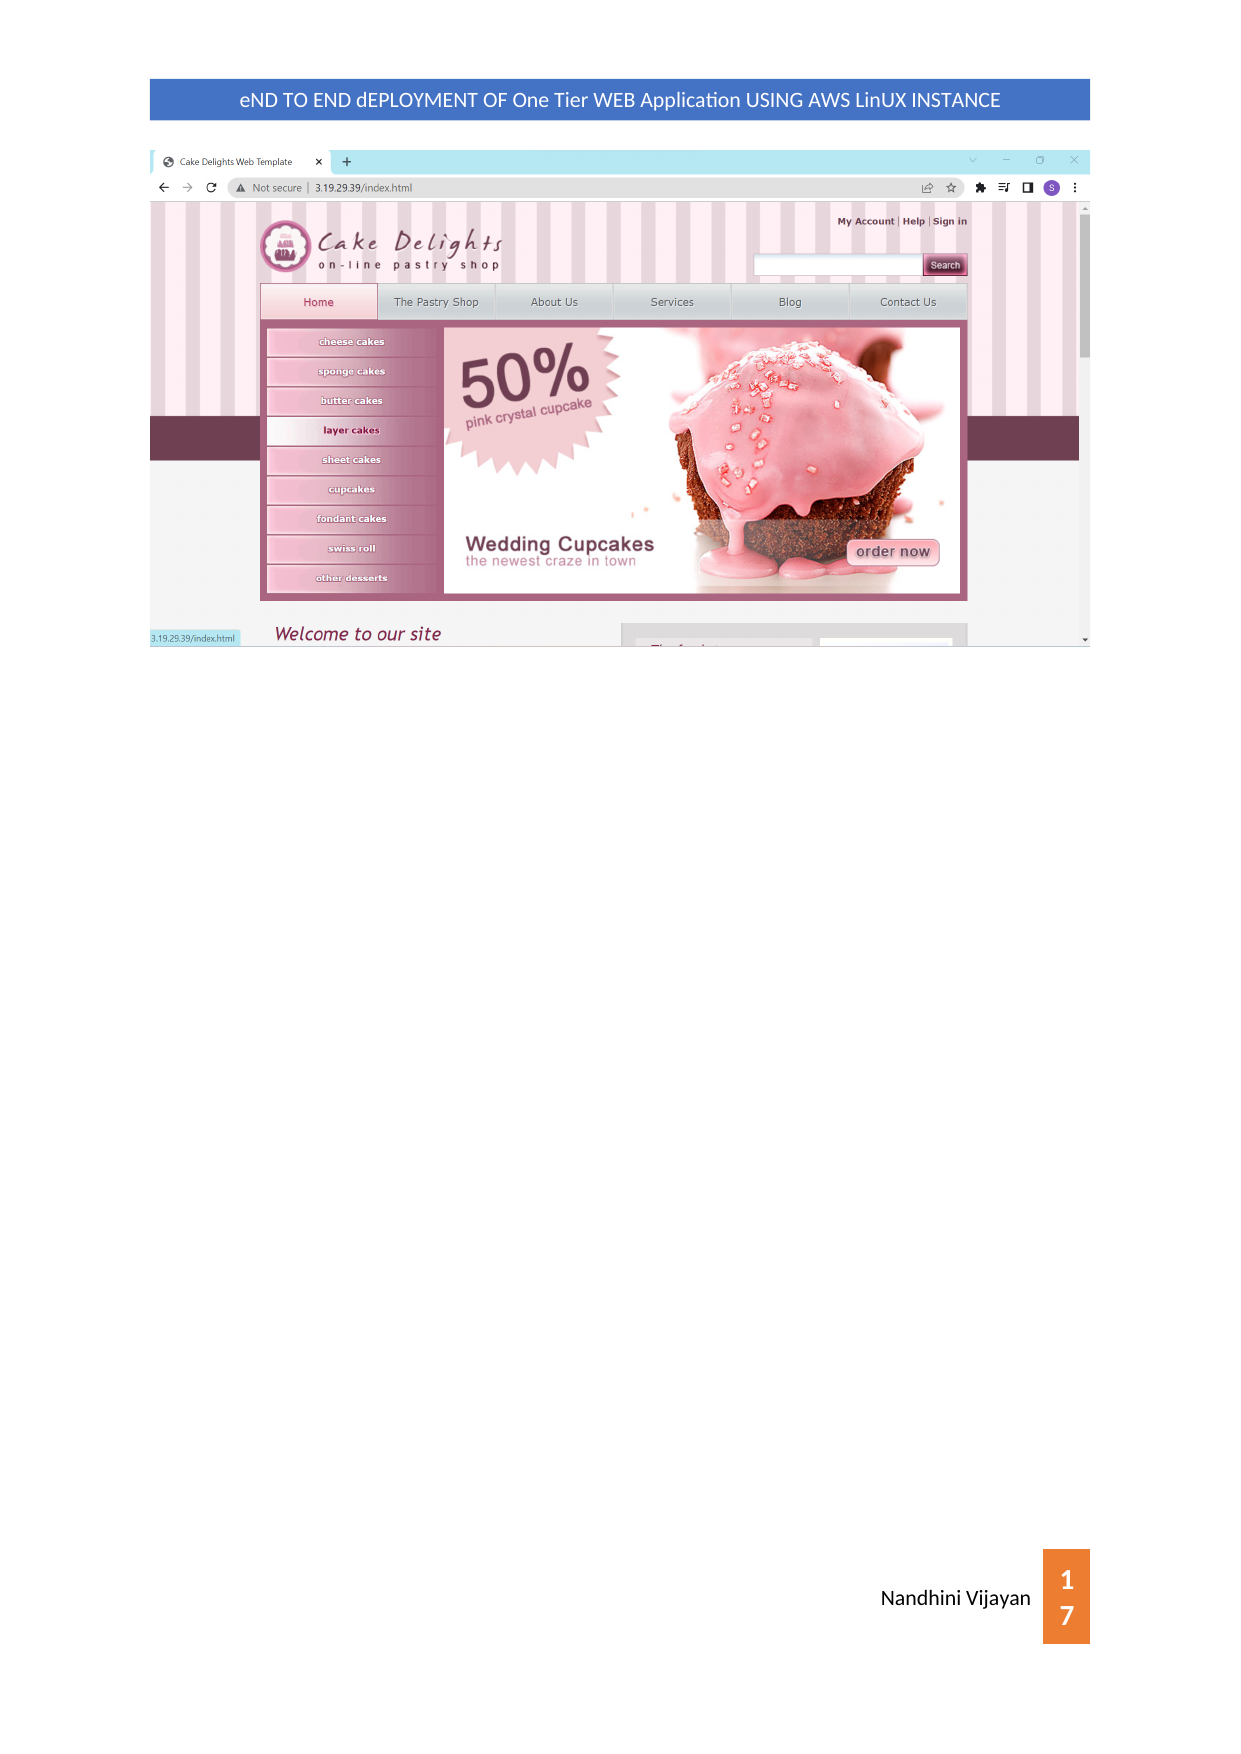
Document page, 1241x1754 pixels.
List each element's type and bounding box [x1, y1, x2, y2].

picture [150, 150, 1091, 647]
